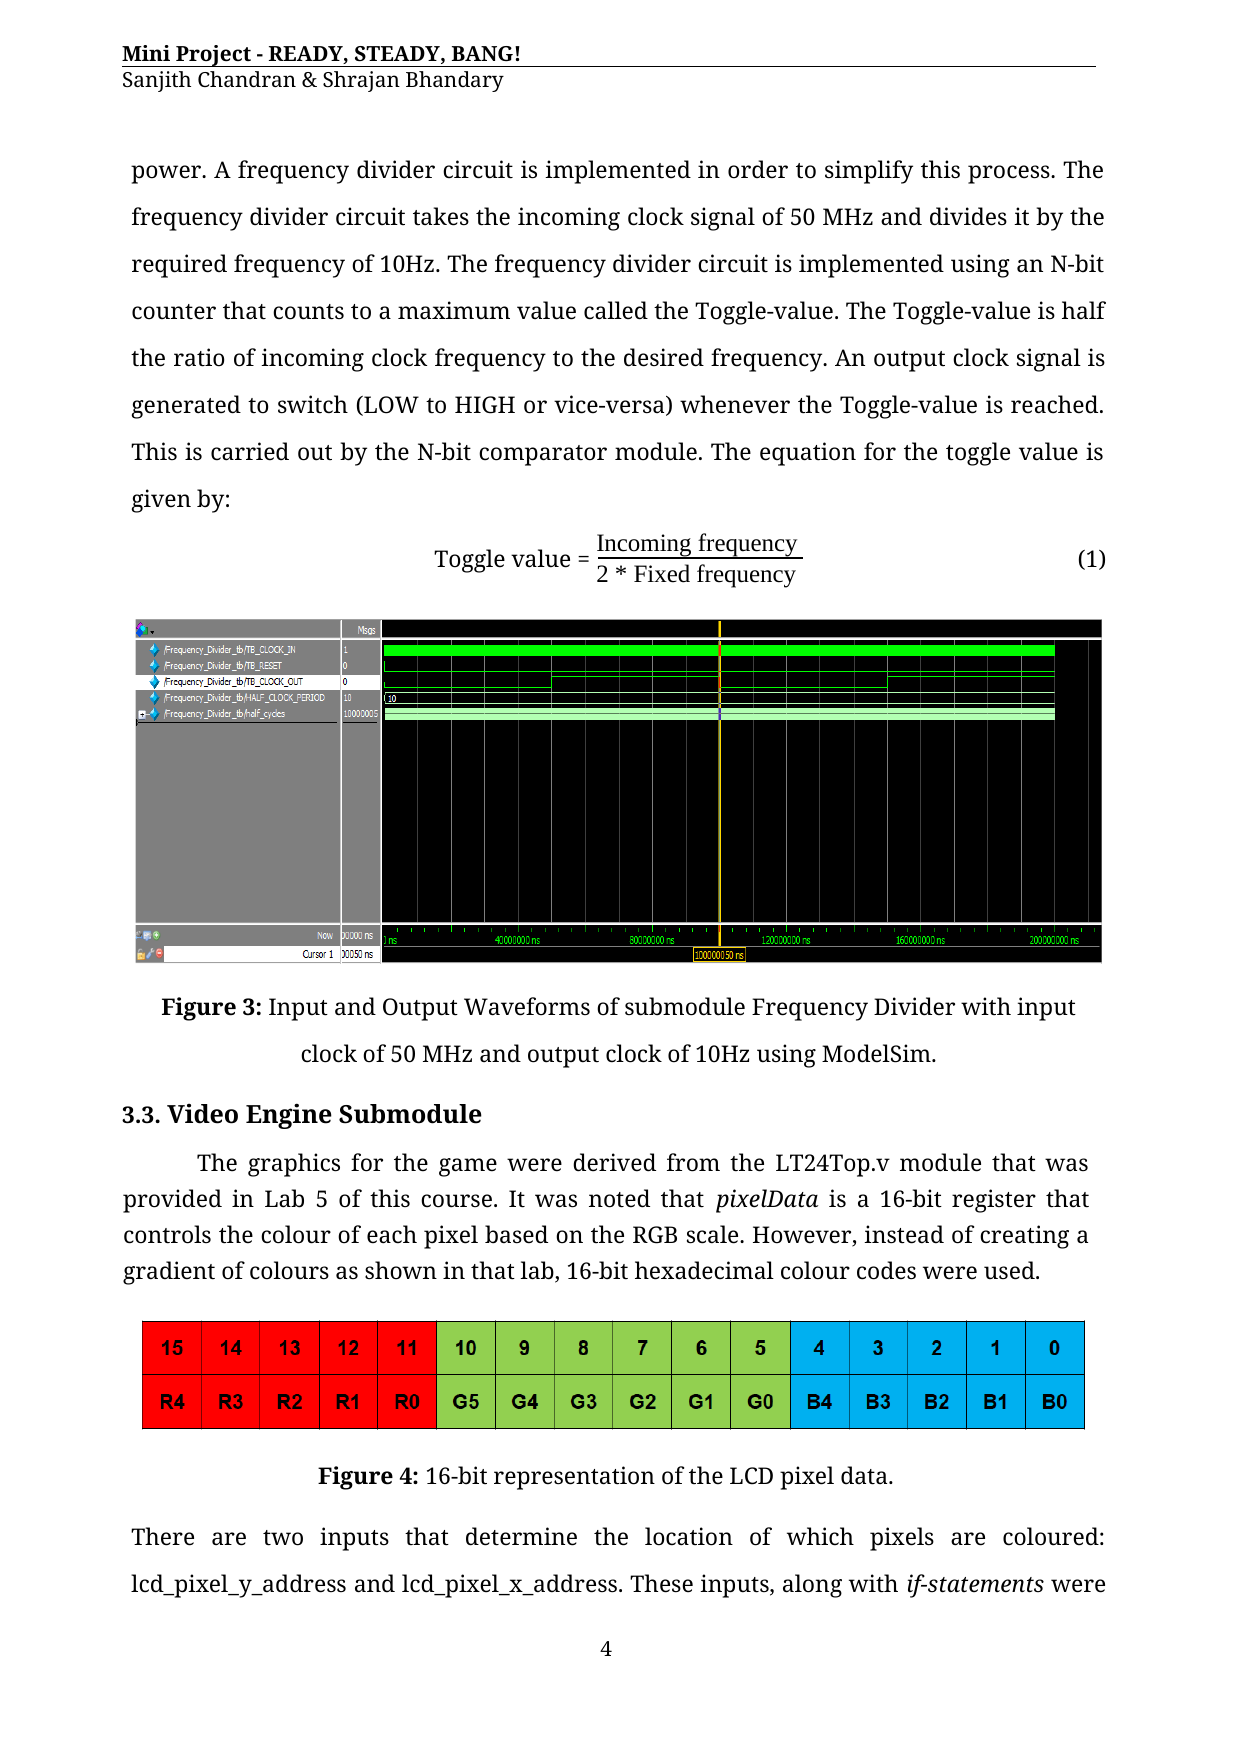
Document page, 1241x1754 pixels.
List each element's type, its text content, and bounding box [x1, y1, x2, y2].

text Toggle value = ……… ……………………… (1) [131, 529, 1106, 588]
text 3.3. Video Engine Submodule [122, 1096, 1090, 1130]
text Figure 3: Input and Output Waveforms of submodule Frequency Divider with input clock of 50 MHz and output clock of 10Hz using ModelSim. [131, 991, 1106, 1069]
text The graphics for the game were derived from the LT24Top.v module that was provided in Lab 5 of this course. It was noted that pixelData is a 16-bit register that controls the colour of each pixel based on the RGB scale. However, instead of creating a gradient of colours as shown in that lab, 16-bit hexadecimal colour codes were used. [123, 1147, 1090, 1286]
picture [121, 1302, 1097, 1444]
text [131, 1521, 1106, 1599]
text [131, 154, 1106, 514]
text Figure 4: 16-bit representation of the LCD pixel data. [122, 1460, 1090, 1491]
picture [135, 619, 1102, 964]
